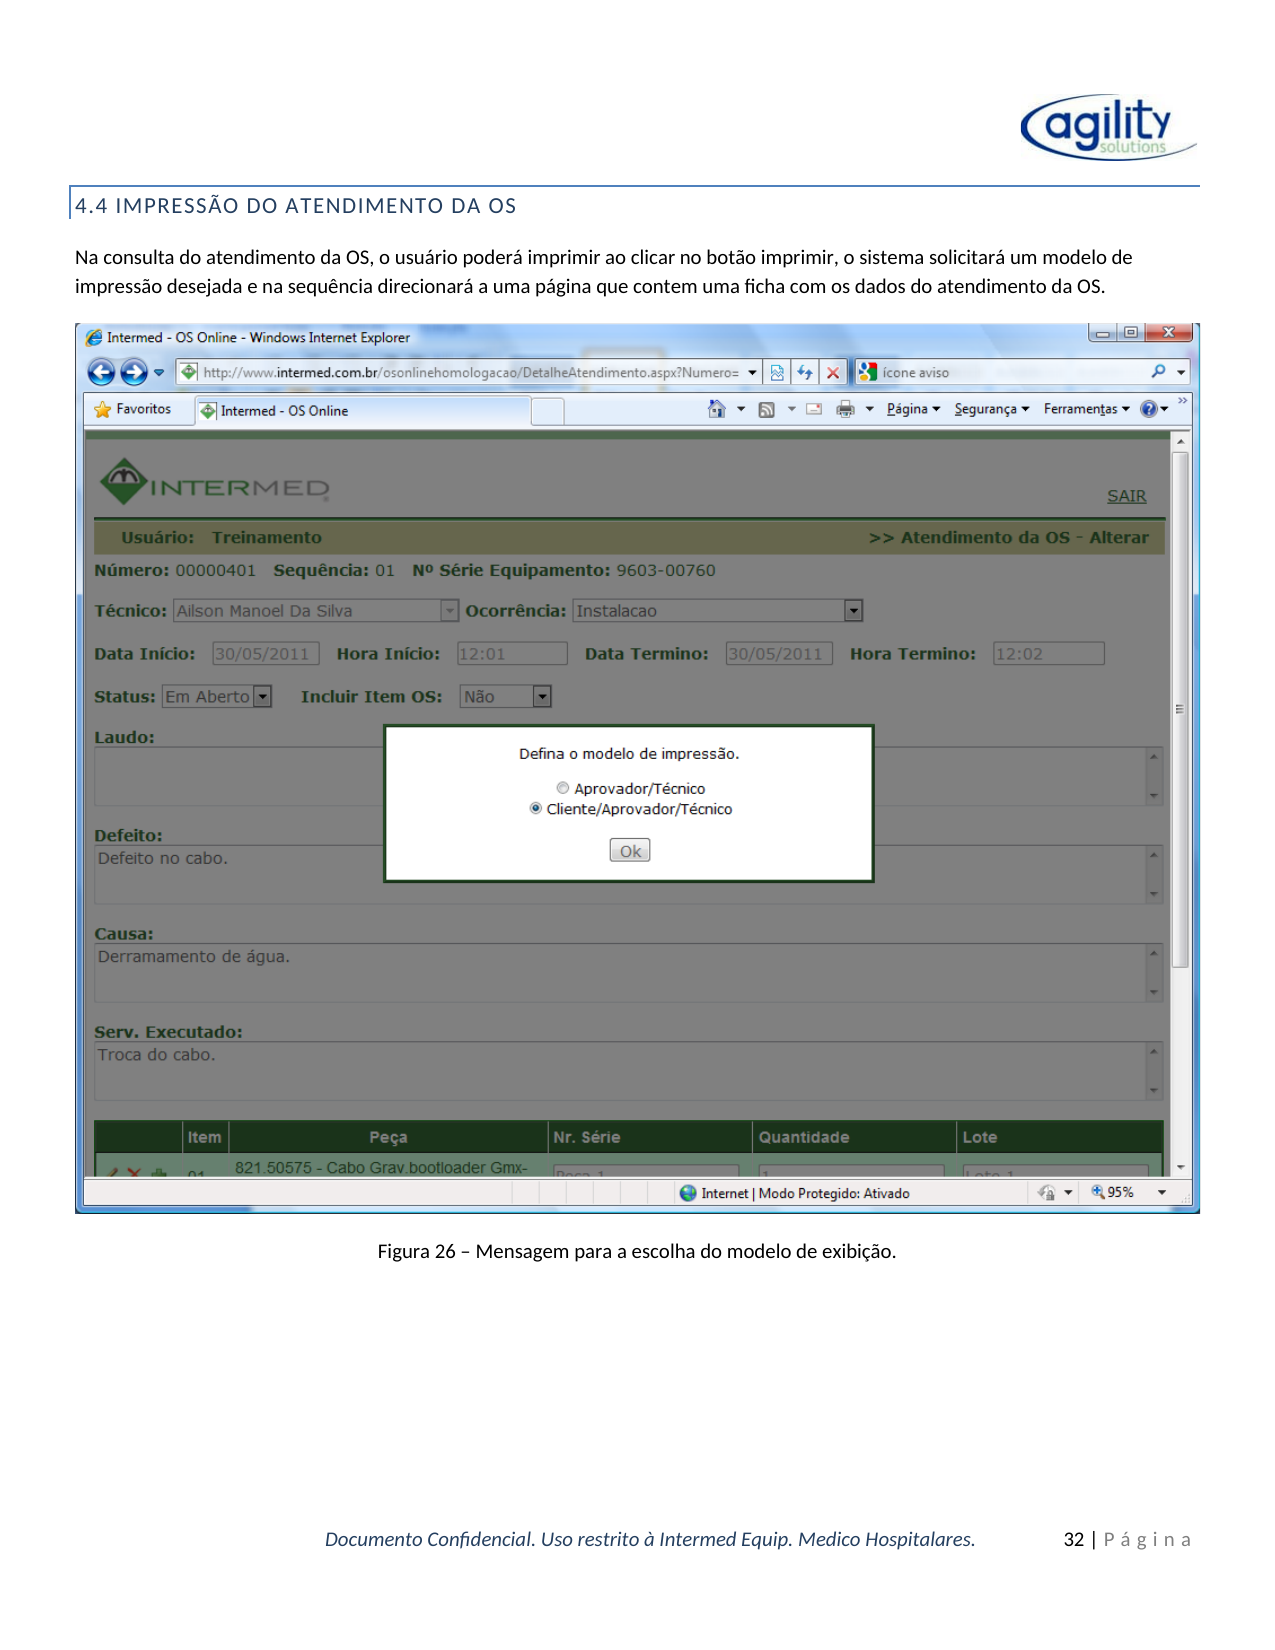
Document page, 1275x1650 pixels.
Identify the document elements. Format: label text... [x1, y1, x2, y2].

subtitle 4.4 Impressão do atendimento da OS [71, 187, 1200, 219]
text Figura 26 – Mensagem para a escolha do modelo de exibição. [75, 1238, 1200, 1263]
picture [1020, 94, 1198, 161]
text Na consulta do atendimento da OS, o usuário poderá imprimir ao clicar no botão imprimir, o sistema solicitará um modelo de impressão desejada e na sequência direcionará a uma página que contem uma ficha com os dados do atendimento da OS. [75, 244, 1200, 298]
picture [75, 323, 1200, 1214]
